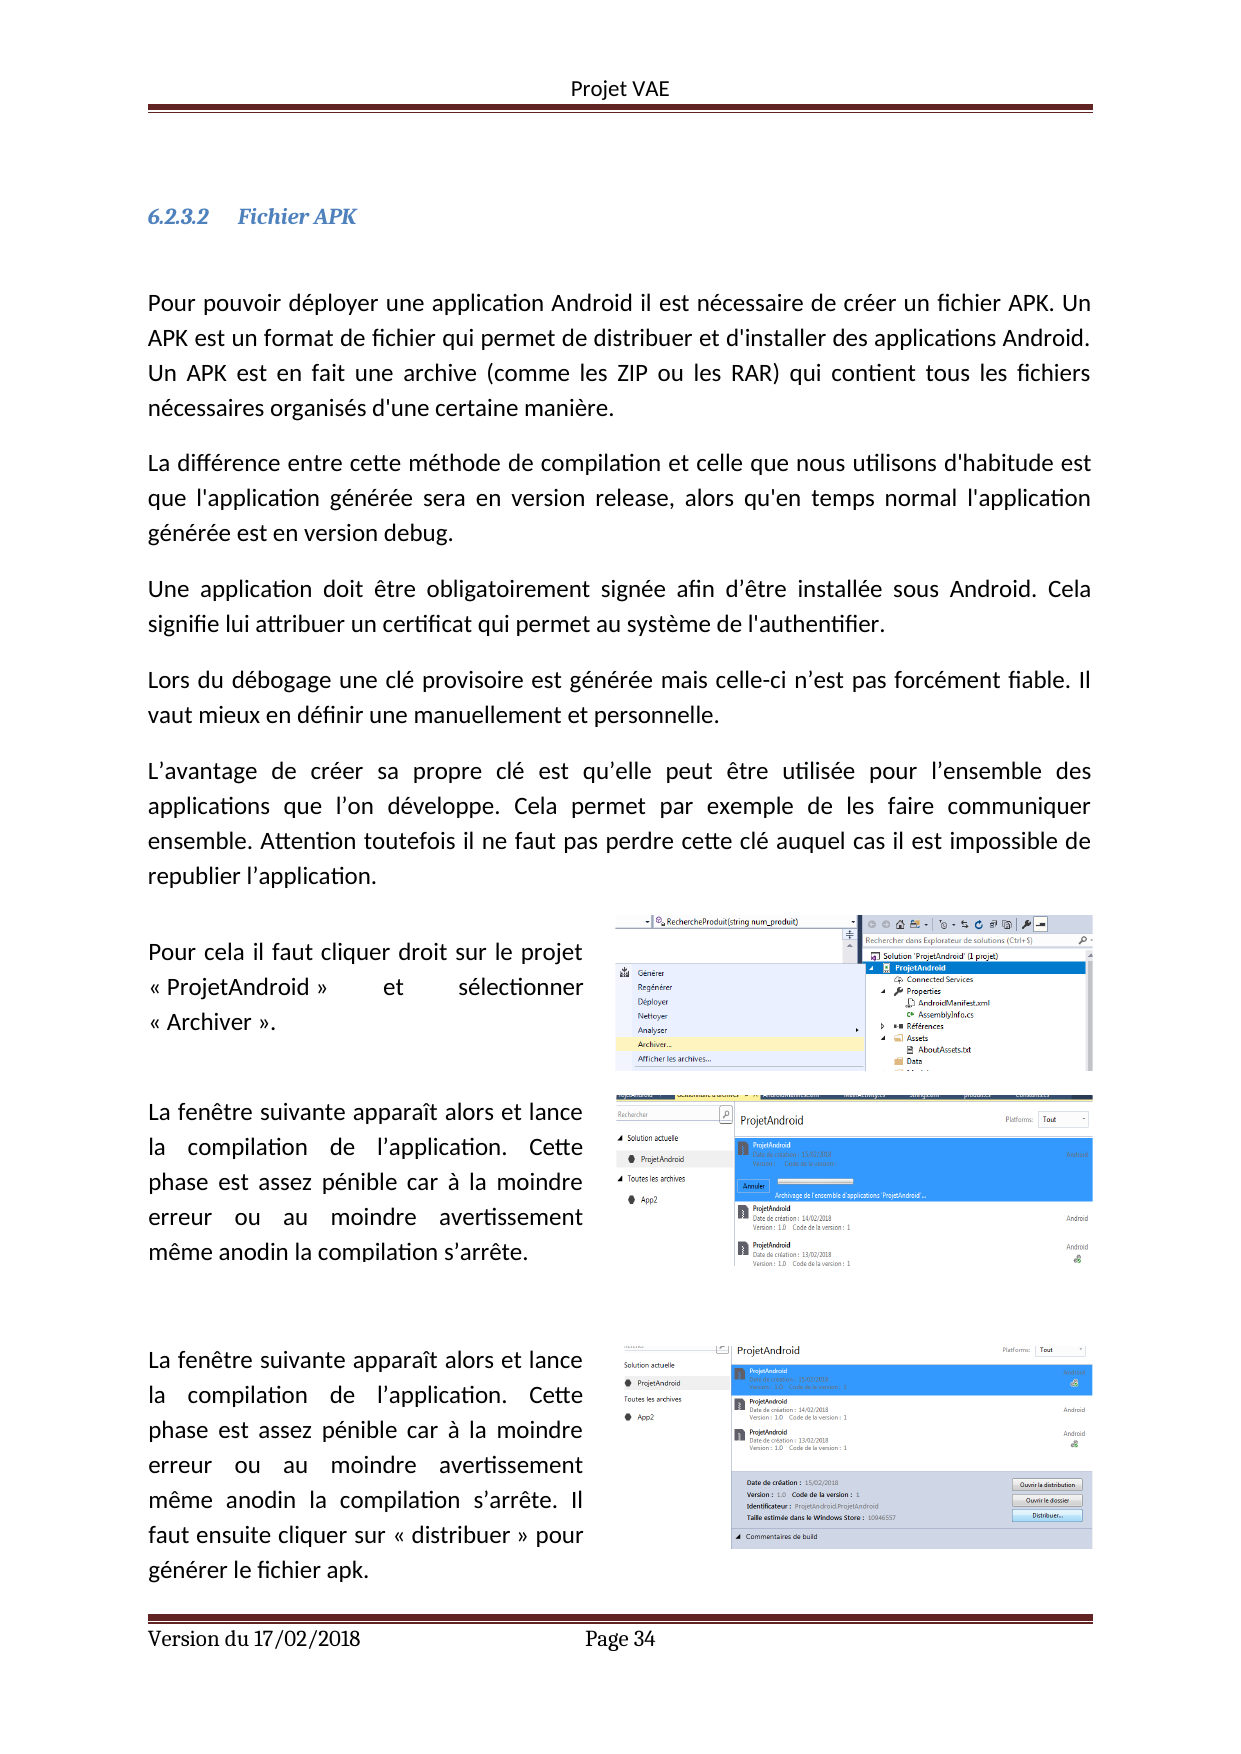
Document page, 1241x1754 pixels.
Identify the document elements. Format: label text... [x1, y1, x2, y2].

text L’avantage de créer sa propre clé est qu’elle peut être utilisée pour l’ensemble des applications que l’on développe. Cela permet par exemple de les faire communiquer ensemble. Attention toutefois il ne faut pas perdre cette clé auquel cas il est impossible de republier l’application. [148, 755, 1093, 891]
picture [615, 915, 1093, 1071]
text La différence entre cette méthode de compilation et celle que nous utilisons d'habitude est que l'application générée sera en version release, alors qu'en temps normal l'application générée est en version debug. [148, 447, 1093, 548]
text Une application doit être obligatoirement signée afin d’être installée sous Android. Cela signifie lui attribuer un certificat qui permet au système de l'authentifier. [148, 573, 1093, 639]
picture [616, 1095, 1093, 1266]
text Pour pouvoir déployer une application Android il est nécessaire de créer un fichier APK. Un APK est un format de fichier qui permet de distribuer et d'installer des applications Android. Un APK est en fait une archive (comme les ZIP ou les RAR) qui contient tous les fichiers nécessaires organisés d'une certaine manière. [148, 287, 1093, 422]
picture [624, 1346, 1093, 1549]
subtitle Fichier APK [148, 203, 1093, 230]
text Lors du débogage une clé provisoire est générée mais celle-ci n’est pas forcément fiable. Il vaut mieux en définir une manuellement et personnelle. [148, 664, 1093, 730]
